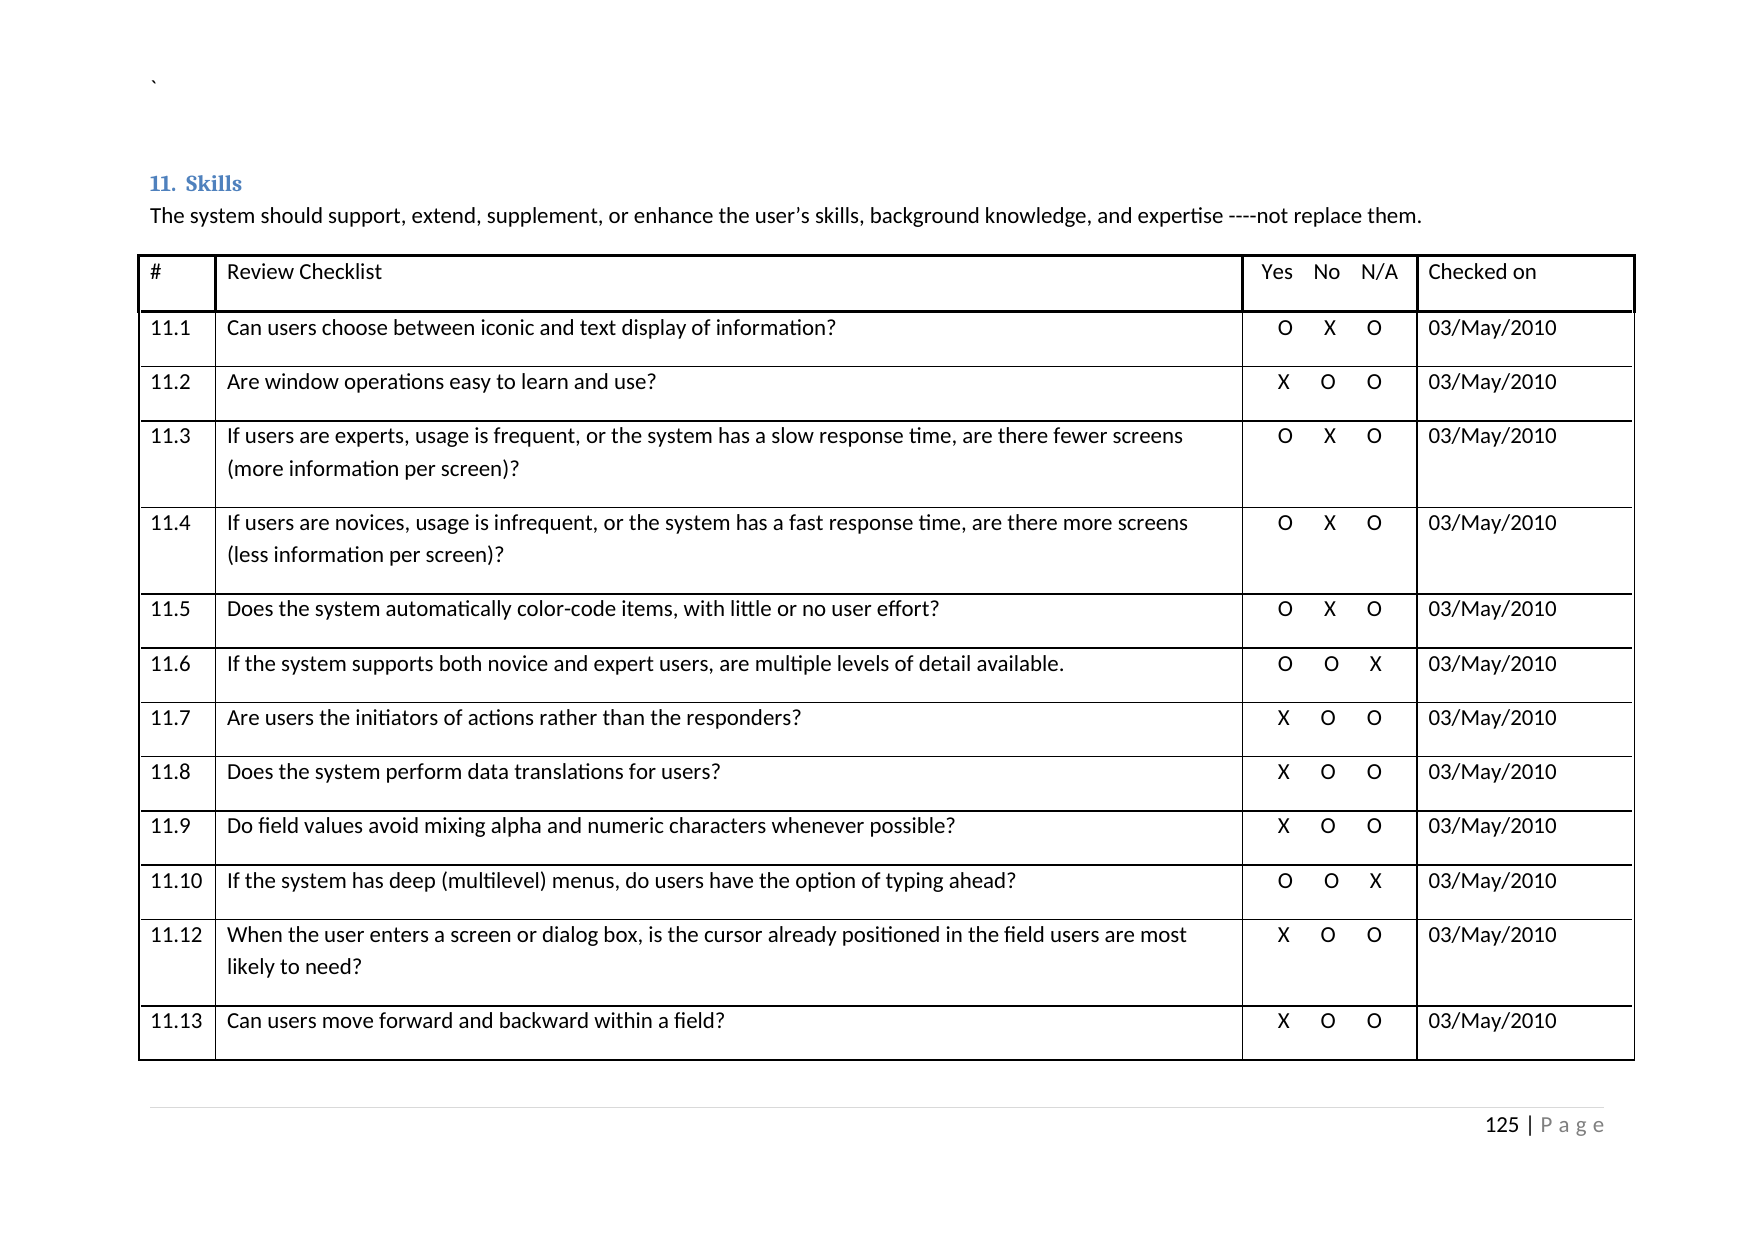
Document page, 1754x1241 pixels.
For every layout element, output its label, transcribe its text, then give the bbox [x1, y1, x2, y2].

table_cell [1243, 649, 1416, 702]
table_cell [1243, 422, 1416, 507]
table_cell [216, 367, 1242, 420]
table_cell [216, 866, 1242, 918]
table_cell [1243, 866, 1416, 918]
text The system should support, extend, supplement, or enhance the user’s skills, background knowledge, and expertise ----not replace them. [150, 201, 1604, 229]
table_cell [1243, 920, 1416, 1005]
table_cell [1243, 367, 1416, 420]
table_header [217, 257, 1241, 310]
subtitle 11. Skills [150, 171, 1604, 197]
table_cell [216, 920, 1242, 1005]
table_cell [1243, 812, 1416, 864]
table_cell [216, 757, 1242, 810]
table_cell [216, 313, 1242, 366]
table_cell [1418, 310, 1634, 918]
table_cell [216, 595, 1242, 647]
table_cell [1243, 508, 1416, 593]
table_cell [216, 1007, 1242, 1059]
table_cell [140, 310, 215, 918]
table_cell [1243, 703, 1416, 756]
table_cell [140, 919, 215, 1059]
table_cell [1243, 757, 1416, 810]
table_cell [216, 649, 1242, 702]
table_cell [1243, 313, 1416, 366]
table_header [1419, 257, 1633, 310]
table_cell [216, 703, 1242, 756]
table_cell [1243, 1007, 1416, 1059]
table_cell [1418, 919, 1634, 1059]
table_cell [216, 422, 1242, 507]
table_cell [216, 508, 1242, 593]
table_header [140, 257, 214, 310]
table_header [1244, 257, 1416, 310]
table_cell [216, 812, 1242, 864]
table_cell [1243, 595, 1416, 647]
